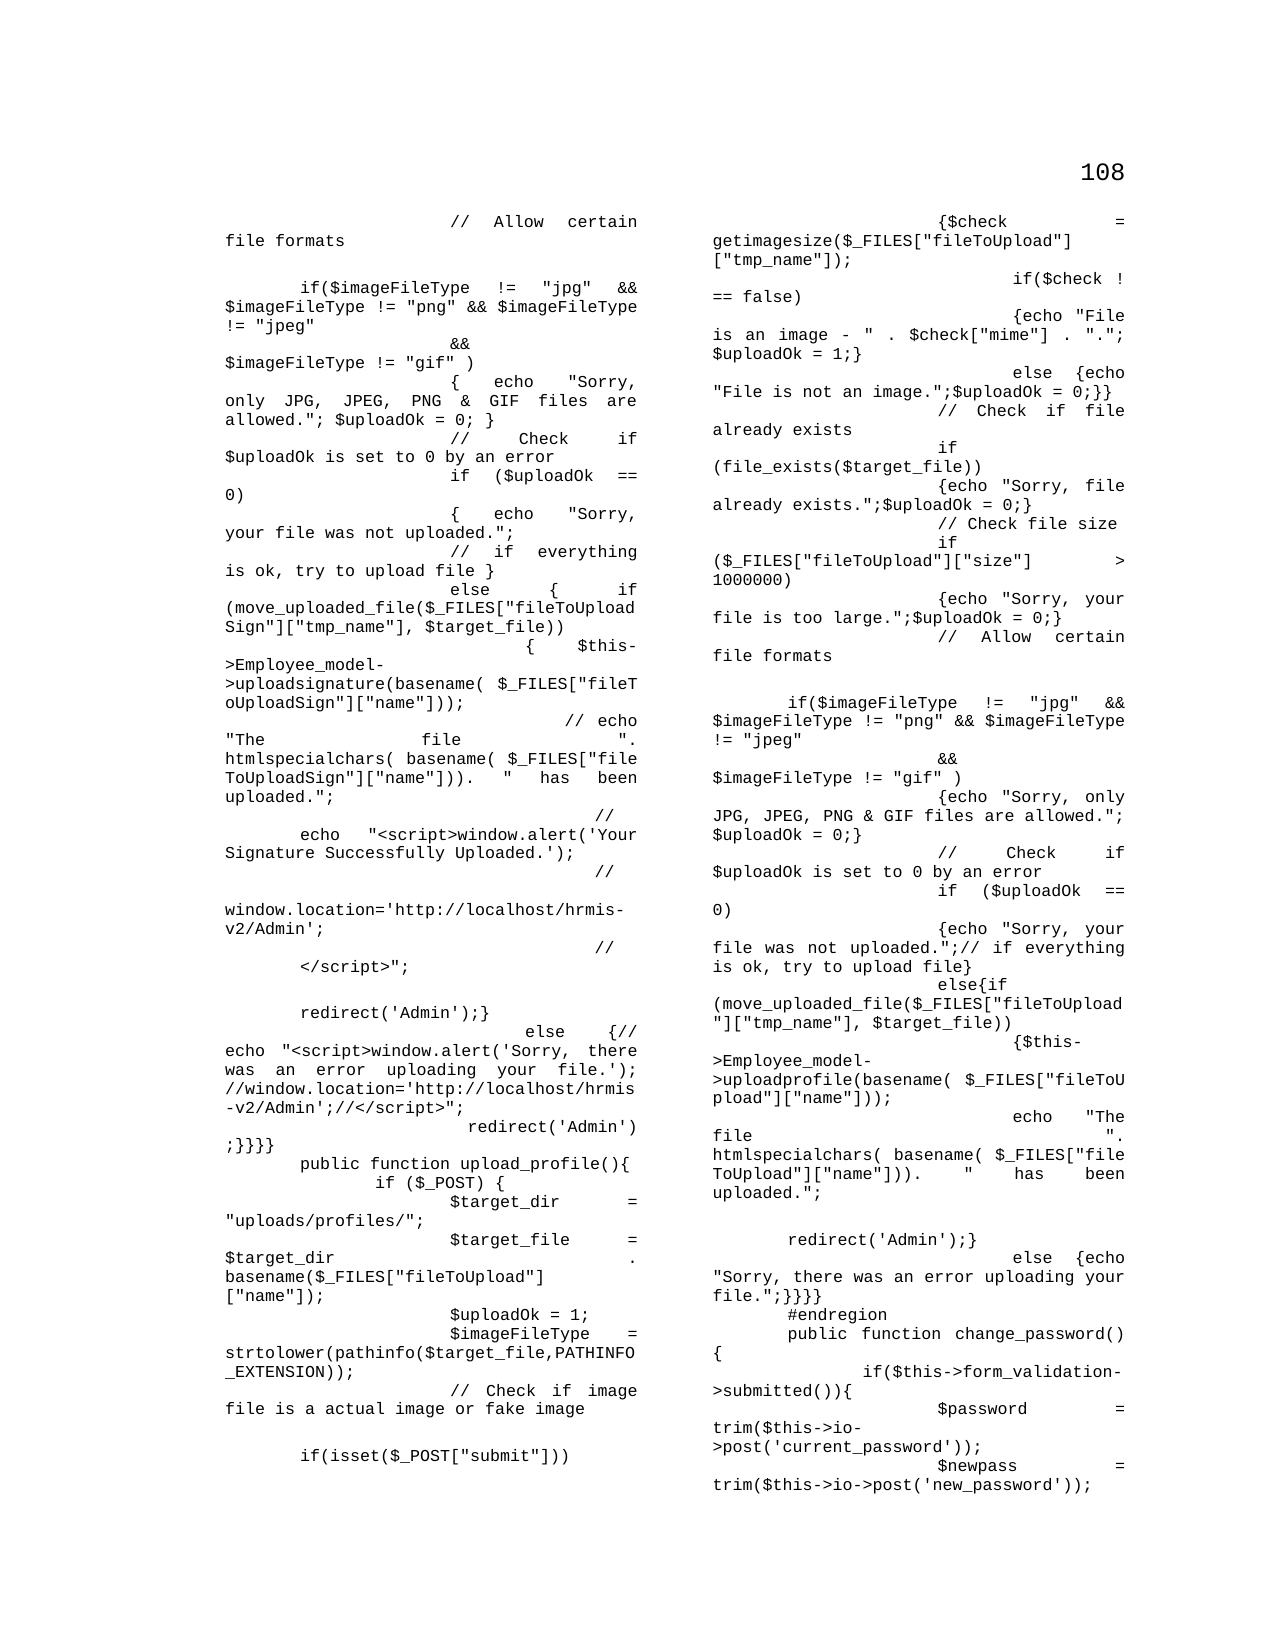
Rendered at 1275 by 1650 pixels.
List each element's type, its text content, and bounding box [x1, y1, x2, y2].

text { echo "Sorry, your file was not uploaded."; [225, 506, 637, 543]
text {$check = getimagesize($_FILES["fileToUpload"]["tmp_name"]); [712, 214, 1125, 270]
text // Allow certain file formats [225, 214, 637, 251]
text else{if (move_uploaded_file($_FILES["fileToUpload"]["tmp_name"], $target_file)) [712, 977, 1125, 1033]
text if($check !== false) [712, 270, 1125, 308]
text echo "The file ". htmlspecialchars( basename( $_FILES["fileToUpload"]["name"])). " has been uploaded."; [712, 1109, 1125, 1203]
text // window.location='http://localhost/hrmis-v2/Admin'; [225, 864, 637, 939]
text // Check file size [712, 515, 1125, 534]
text if($imageFileType != "jpg" && $imageFileType != "png" && $imageFileType != "jpeg" [225, 251, 637, 336]
text $target_file = $target_dir . basename($_FILES["fileToUpload"]["name"]); [225, 1231, 637, 1307]
text {echo "File is an image - " . $check["mime"] . ".";$uploadOk = 1;} [712, 308, 1125, 364]
text && $imageFileType != "gif" ) [225, 336, 637, 374]
text public function upload_profile(){ [225, 1156, 637, 1175]
text // Check if $uploadOk is set to 0 by an error [225, 430, 637, 468]
text {echo "Sorry, only JPG, JPEG, PNG & GIF files are allowed.";$uploadOk = 0;} [712, 788, 1125, 845]
text redirect('Admin');}}}} [225, 1118, 637, 1156]
text $target_dir = "uploads/profiles/"; [225, 1193, 637, 1231]
text redirect('Admin');} [225, 977, 637, 1024]
text else {// echo "<script>window.alert('Sorry, there was an error uploading your file.'); //window.location='http://localhost/hrmis-v2/Admin';//</script>"; [225, 1024, 637, 1118]
text // if everything is ok, try to upload file } [225, 543, 637, 581]
text $imageFileType = strtolower(pathinfo($target_file,PATHINFO_EXTENSION)); [225, 1326, 637, 1382]
text && $imageFileType != "gif" ) [712, 751, 1125, 788]
text else {echo "File is not an image.";$uploadOk = 0;}} [712, 364, 1125, 402]
text {echo "Sorry, file already exists.";$uploadOk = 0;} [712, 478, 1125, 515]
text {echo "Sorry, your file is too large.";$uploadOk = 0;} [712, 591, 1125, 628]
text if(isset($_POST["submit"])) [225, 1420, 637, 1467]
text // </script>"; [225, 939, 637, 977]
text // Check if $uploadOk is set to 0 by an error [712, 845, 1125, 883]
text {$this->Employee_model->uploadprofile(basename( $_FILES["fileToUpload"]["name"])); [712, 1033, 1125, 1109]
text // Check if file already exists [712, 402, 1125, 440]
text redirect('Admin');} [712, 1203, 1125, 1250]
text if (file_exists($target_file)) [712, 440, 1125, 478]
text else { if (move_uploaded_file($_FILES["fileToUploadSign"]["tmp_name"], $target_file)) [225, 581, 637, 638]
text // Check if image file is a actual image or fake image [225, 1382, 637, 1420]
text // echo "The file ". htmlspecialchars( basename( $_FILES["fileToUploadSign"]["name"])). " has been uploaded."; [225, 713, 637, 807]
text // echo "<script>window.alert('Your Signature Successfully Uploaded.'); [225, 807, 637, 864]
text // Allow certain file formats [712, 628, 1125, 666]
text $password = trim($this->io->post('current_password')); [712, 1401, 1125, 1457]
text {echo "Sorry, your file was not uploaded.";// if everything is ok, try to upload file} [712, 920, 1125, 977]
text $newpass = trim($this->io->post('new_password')); [712, 1457, 1125, 1495]
text if ($uploadOk == 0) [712, 883, 1125, 920]
text { echo "Sorry, only JPG, JPEG, PNG & GIF files are allowed."; $uploadOk = 0; } [225, 374, 637, 430]
text if ($uploadOk == 0) [225, 468, 637, 506]
text if ($_POST) { [225, 1175, 637, 1193]
text #endregion [712, 1307, 1125, 1326]
text if ($_FILES["fileToUpload"]["size"] > 1000000) [712, 534, 1125, 591]
text $uploadOk = 1; [225, 1307, 637, 1326]
text if($this->form_validation->submitted()){ [712, 1363, 1125, 1401]
text public function change_password(){ [712, 1326, 1125, 1363]
text { $this->Employee_model->uploadsignature(basename( $_FILES["fileToUploadSign"]["name"])); [225, 638, 637, 713]
text if($imageFileType != "jpg" && $imageFileType != "png" && $imageFileType != "jpeg" [712, 666, 1125, 751]
text else {echo "Sorry, there was an error uploading your file.";}}}} [712, 1250, 1125, 1307]
